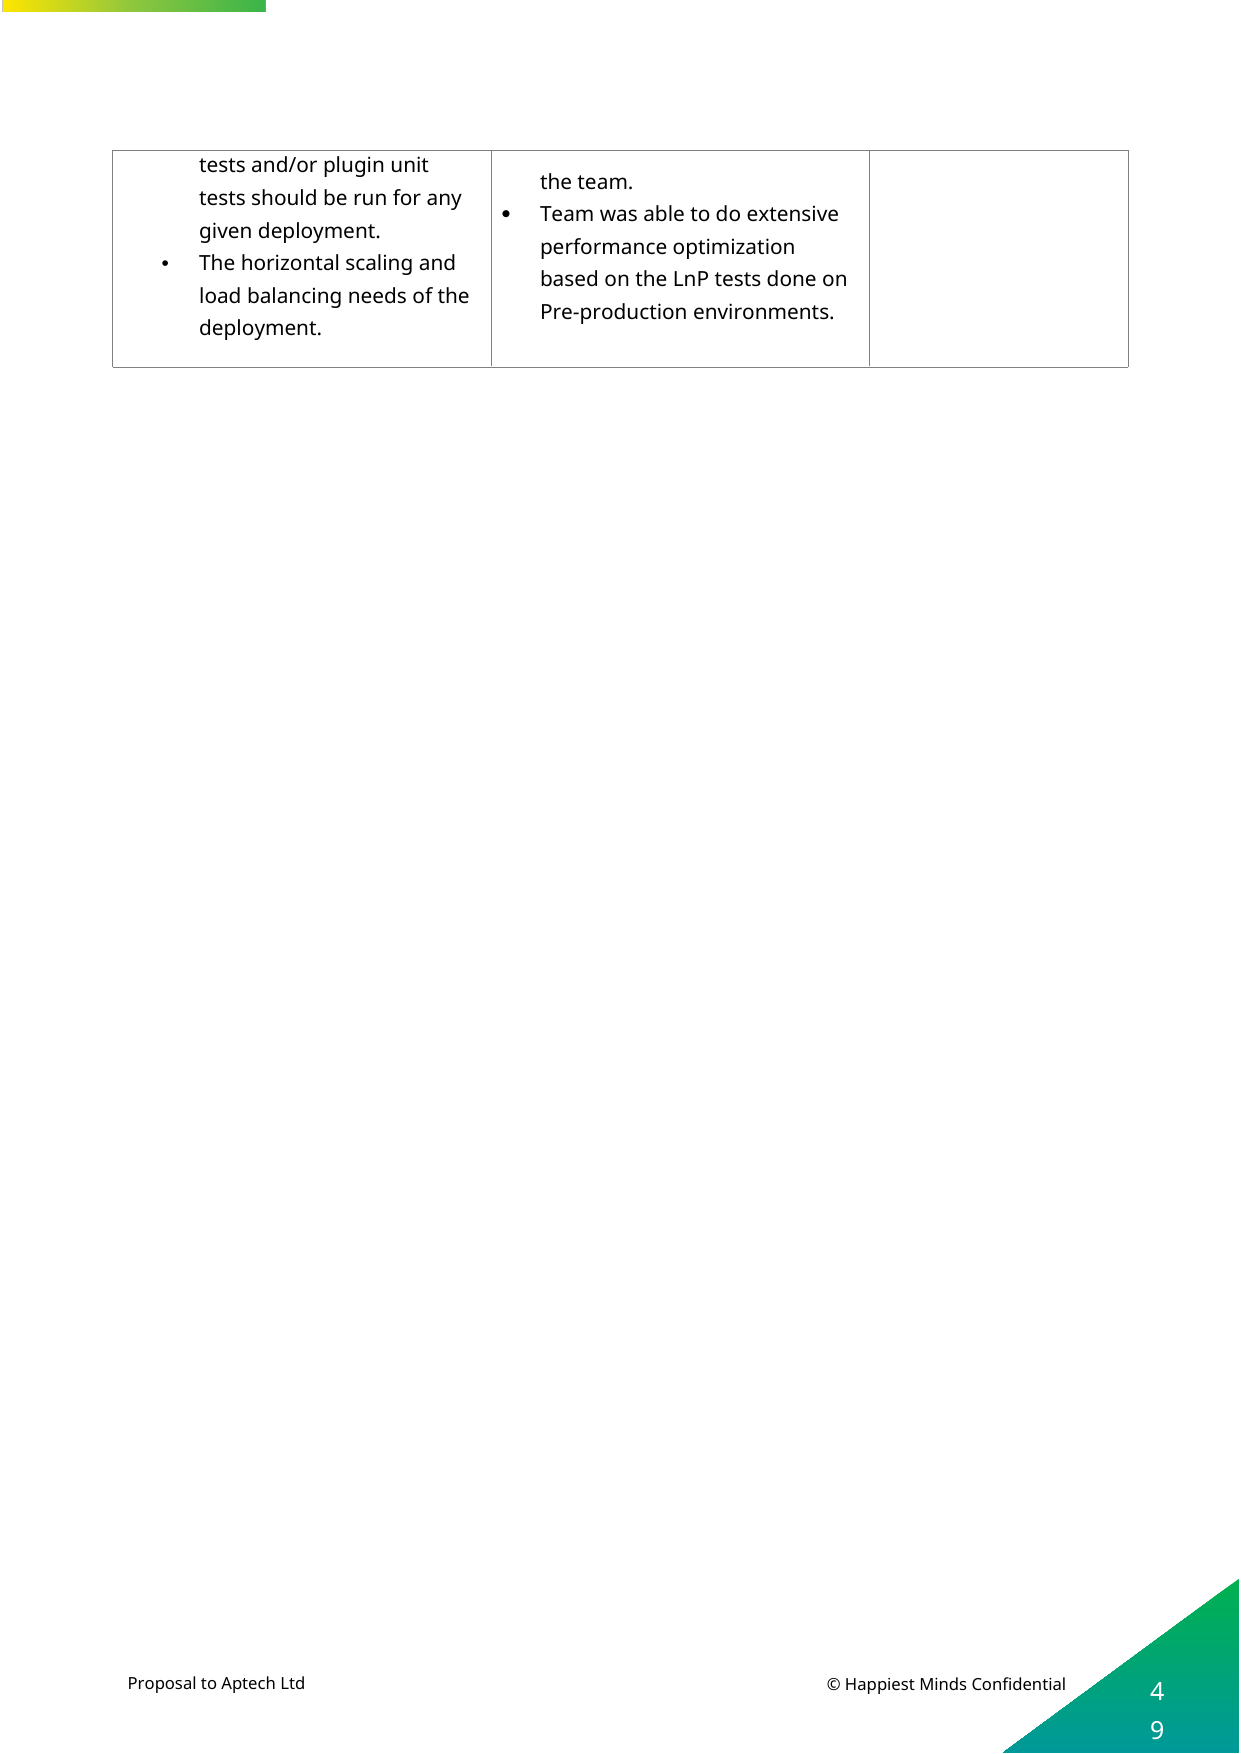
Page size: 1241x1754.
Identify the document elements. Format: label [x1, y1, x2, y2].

table_cell [113, 151, 491, 366]
table_cell [870, 151, 1128, 366]
table_cell [492, 151, 869, 366]
picture [0, 0, 273, 12]
